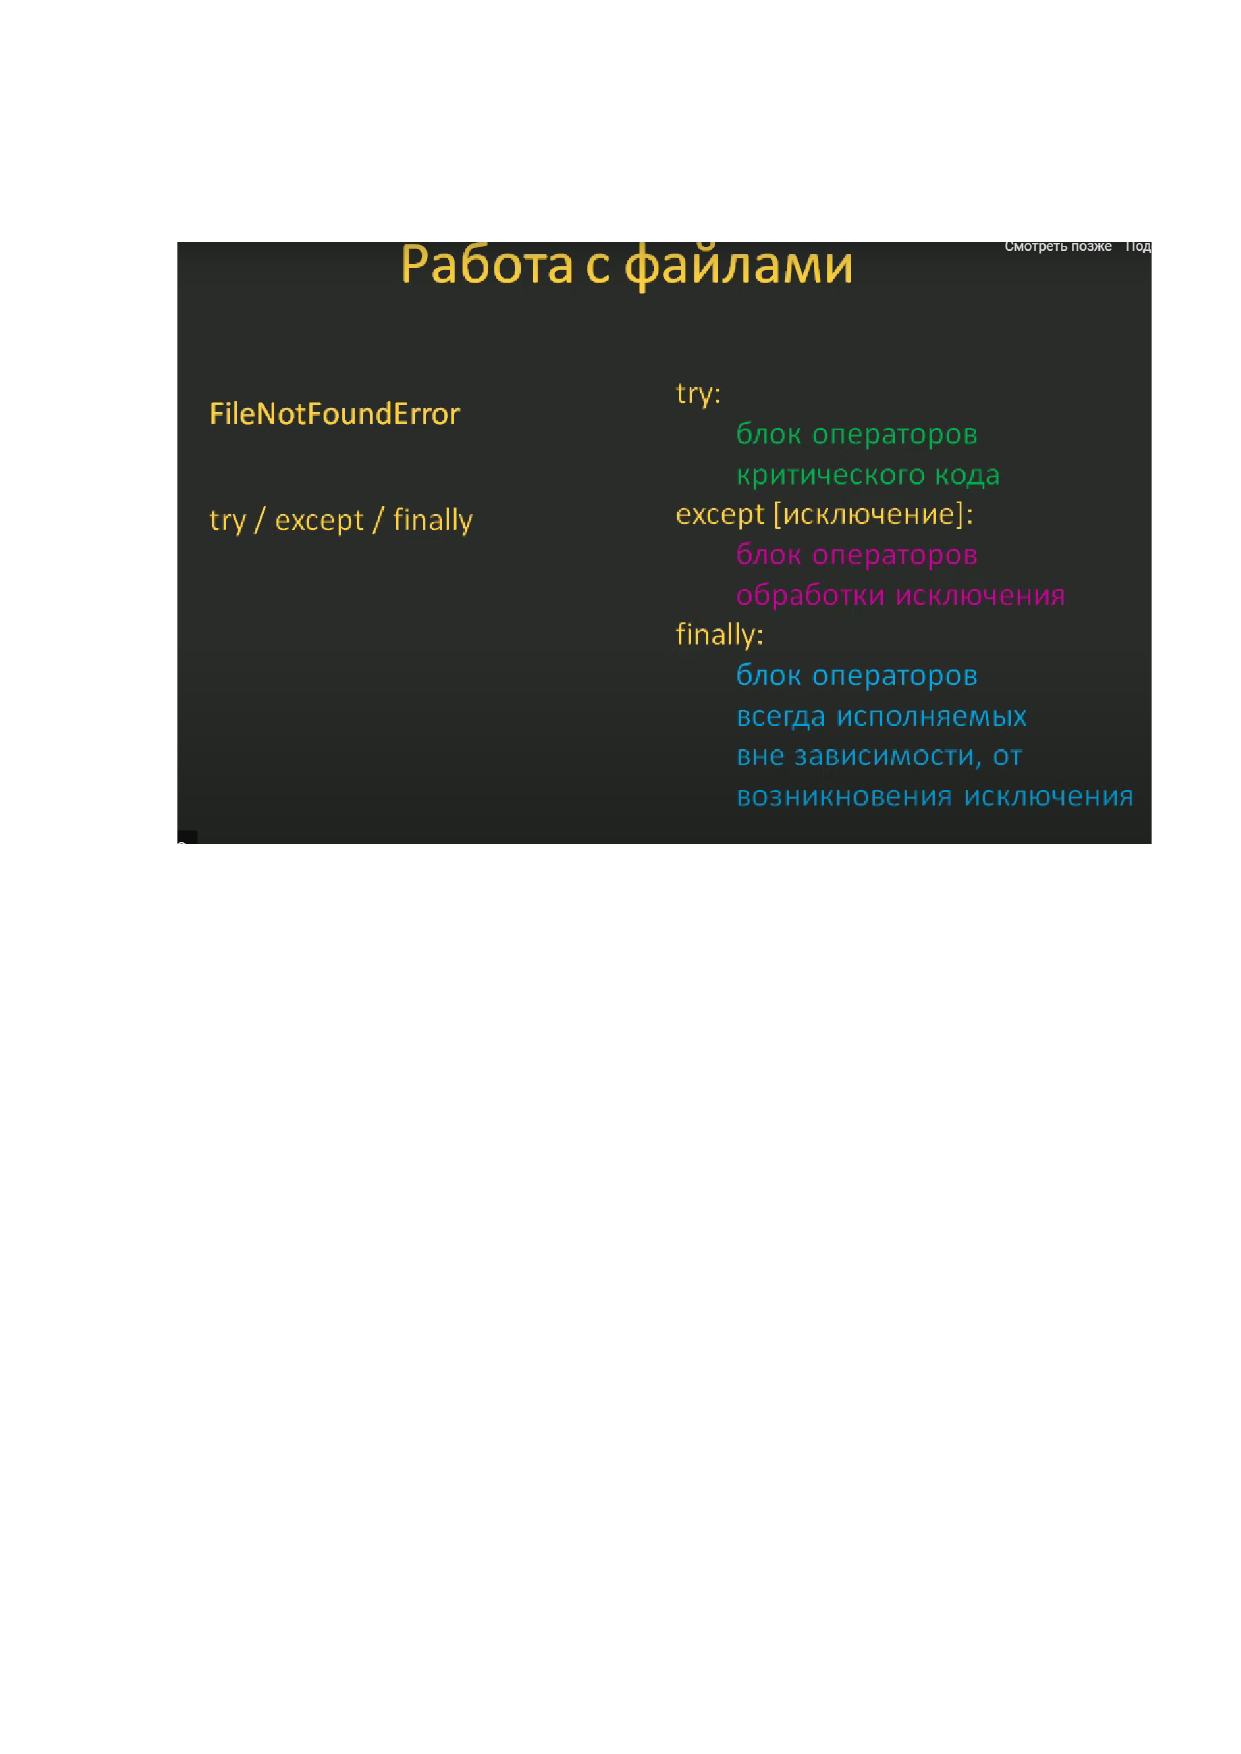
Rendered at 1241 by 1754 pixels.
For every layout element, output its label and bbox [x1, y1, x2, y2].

picture [177, 242, 1152, 844]
